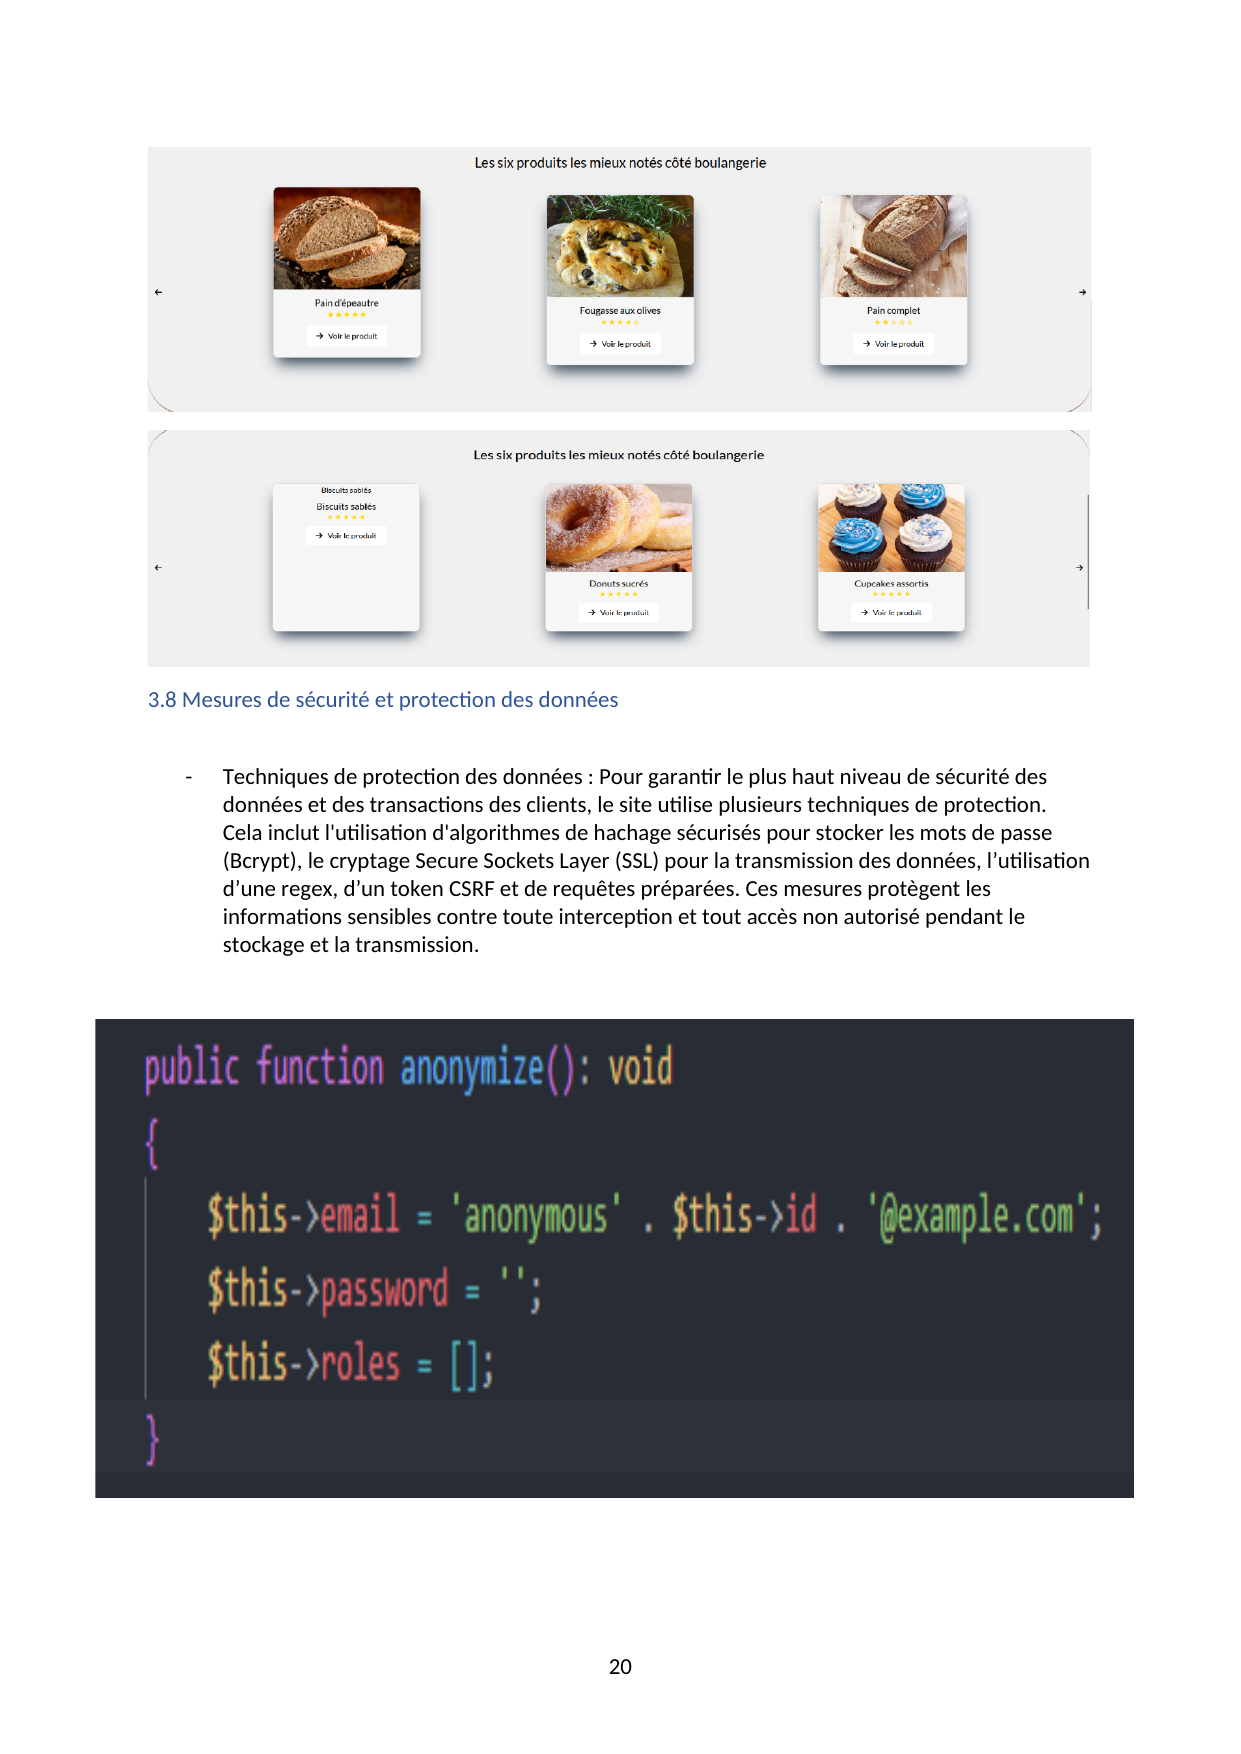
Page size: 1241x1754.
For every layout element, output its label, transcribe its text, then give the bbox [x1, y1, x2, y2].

picture [147, 147, 1092, 412]
subtitle 3.8 Mesures de sécurité et protection des données [148, 685, 1093, 713]
picture [147, 430, 1090, 667]
picture [95, 1019, 1134, 1498]
list Techniques de protection des données : Pour garantir le plus haut niveau de sécurité des données et des transactions des clients, le site utilise plusieurs techniques de protection. Cela inclut l'utilisation d'algorithmes de hachage sécurisés pour stocker les mots de passe (Bcrypt), le cryptage Secure Sockets Layer (SSL) pour la transmission des données, l’utilisation d’une regex, d’un token CSRF et de requêtes préparées. Ces mesures protègent les informations sensibles contre toute interception et tout accès non autorisé pendant le stockage et la transmission. [185, 762, 1093, 958]
